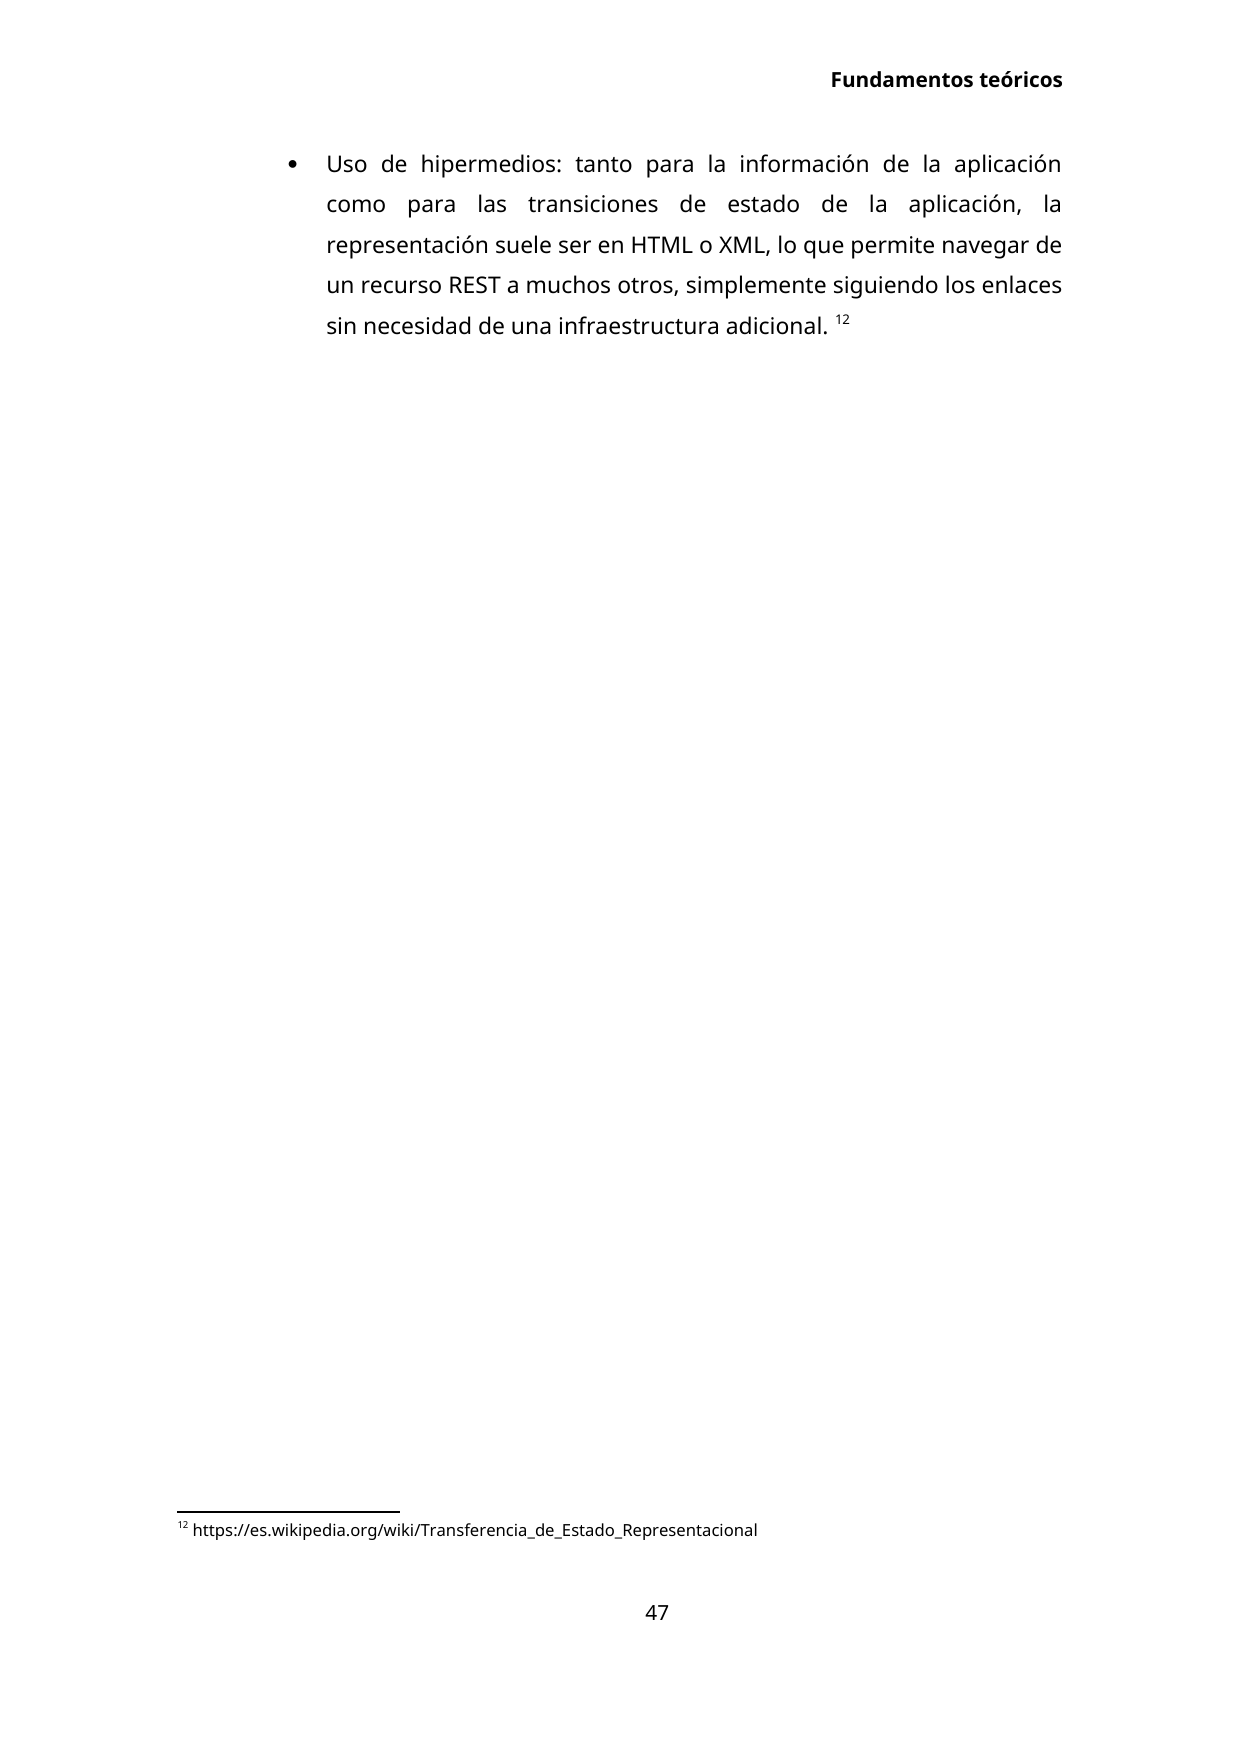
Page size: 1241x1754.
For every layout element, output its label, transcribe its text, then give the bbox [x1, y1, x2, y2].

list Uso de hipermedios: tanto para la información de la aplicación como para las transiciones de estado de la aplicación, la representación suele ser en HTML o XML, lo que permite navegar de un recurso REST a muchos otros, simplemente siguiendo los enlaces sin necesidad de una infraestructura adicional. [288, 148, 1063, 341]
